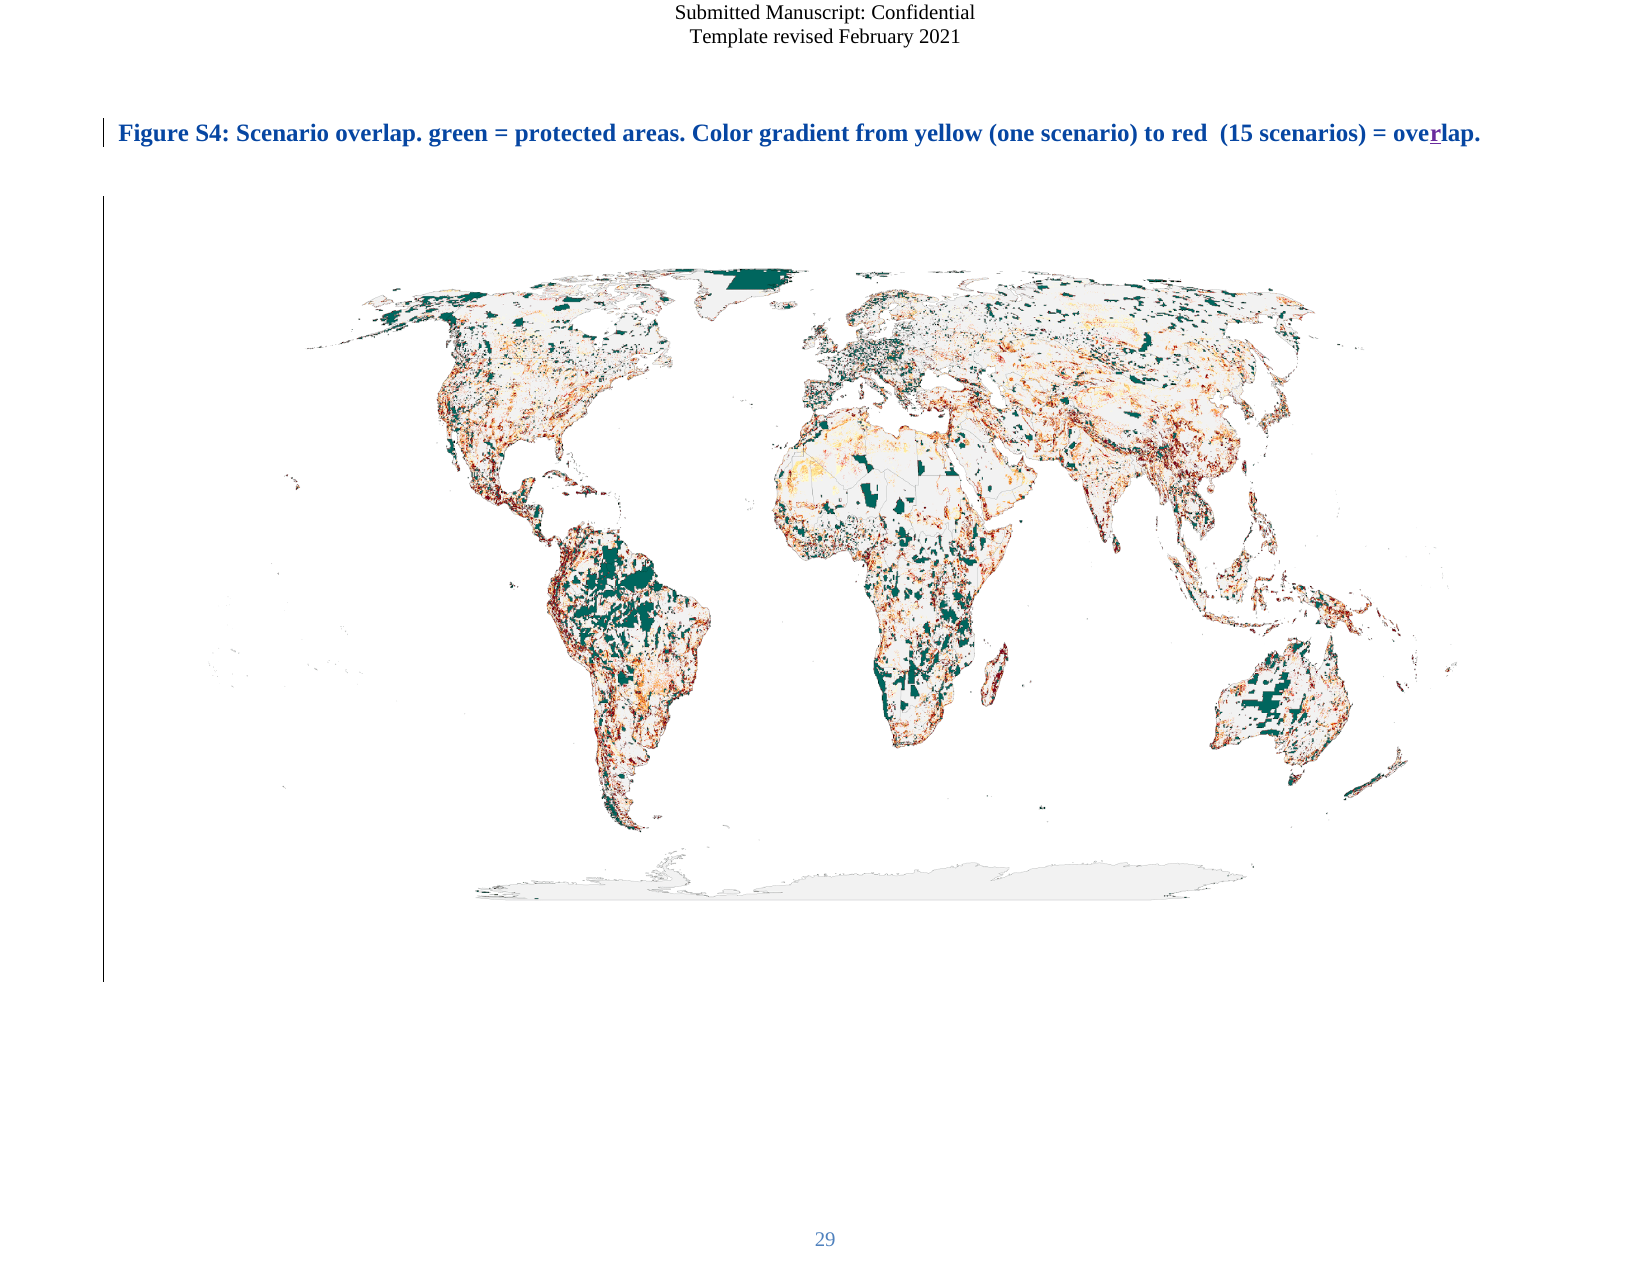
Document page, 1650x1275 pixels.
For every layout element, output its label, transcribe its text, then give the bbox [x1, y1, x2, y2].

picture [118, 196, 1532, 982]
text Figure S4: Scenario overlap. green = protected areas. Color gradient from yellow (one scenario) to red (15 scenarios) = ovelap. [118, 118, 1532, 147]
